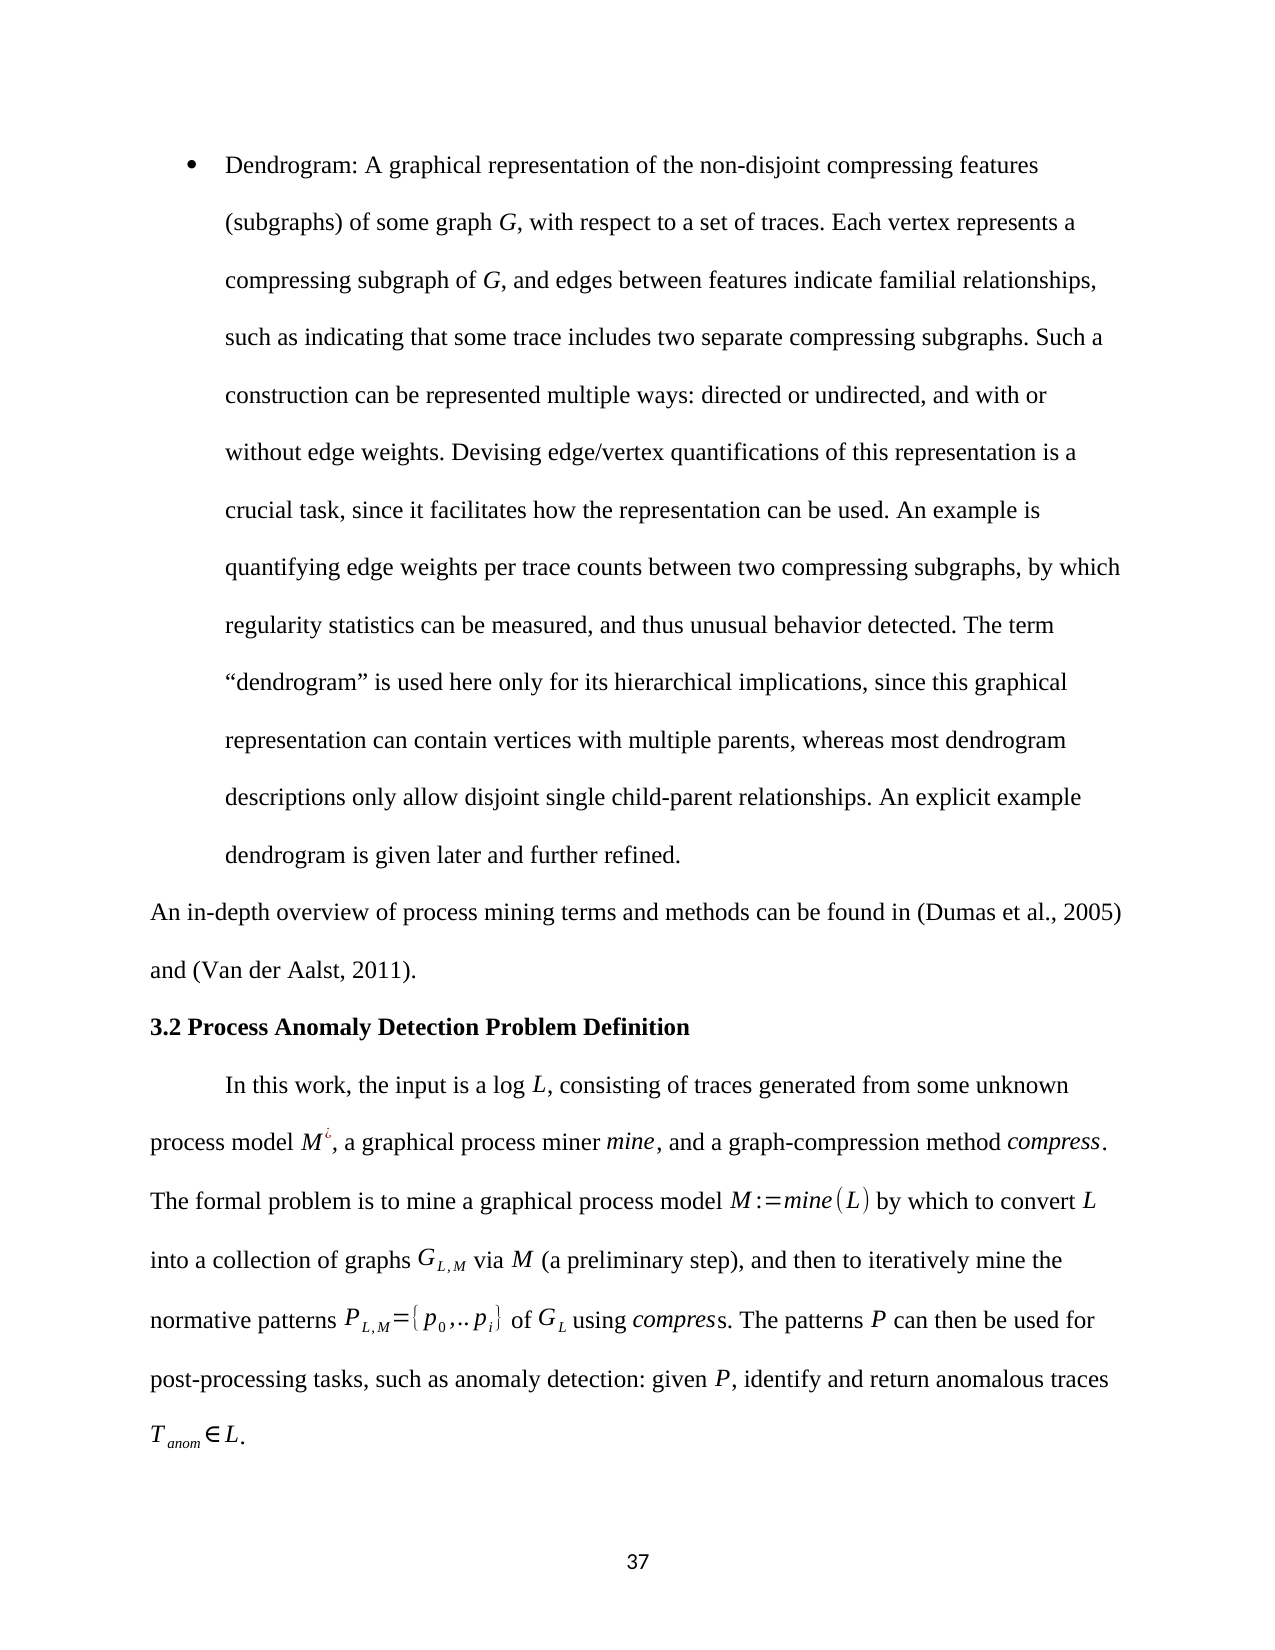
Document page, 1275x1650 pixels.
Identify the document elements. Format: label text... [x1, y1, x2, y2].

text In this work, the input is a log , consisting of traces generated from some unknown process model , a graphical process miner , and a graph-compression method . The formal problem is to mine a graphical process model by which to convert into a collection of graphs via (a preliminary step), and then to iteratively mine the normative patterns of using s. The patterns can then be used for post-processing tasks, such as anomaly detection: given , identify and return anomalous traces . [150, 1070, 1125, 1452]
text An in-depth overview of process mining terms and methods can be found in (Dumas et al., 2005) and (Van der Aalst, 2011). [150, 897, 1125, 984]
list Dendrogram: A graphical representation of the non-disjoint compressing features (subgraphs) of some graph G, with respect to a set of traces. Each vertex represents a compressing subgraph of G, and edges between features indicate familial relationships, such as indicating that some trace includes two separate compressing subgraphs. Such a construction can be represented multiple ways: directed or undirected, and with or without edge weights. Devising edge/vertex quantifications of this representation is a crucial task, since it facilitates how the representation can be used. An example is quantifying edge weights per trace counts between two compressing subgraphs, by which regularity statistics can be measured, and thus unusual behavior detected. The term “dendrogram” is used here only for its hierarchical implications, since this graphical representation can contain vertices with multiple parents, whereas most dendrogram descriptions only allow disjoint single child-parent relationships. An explicit example dendrogram is given later and further refined. [187, 150, 1125, 869]
subtitle 3.2 Process Anomaly Detection Problem Definition [150, 1012, 1125, 1041]
